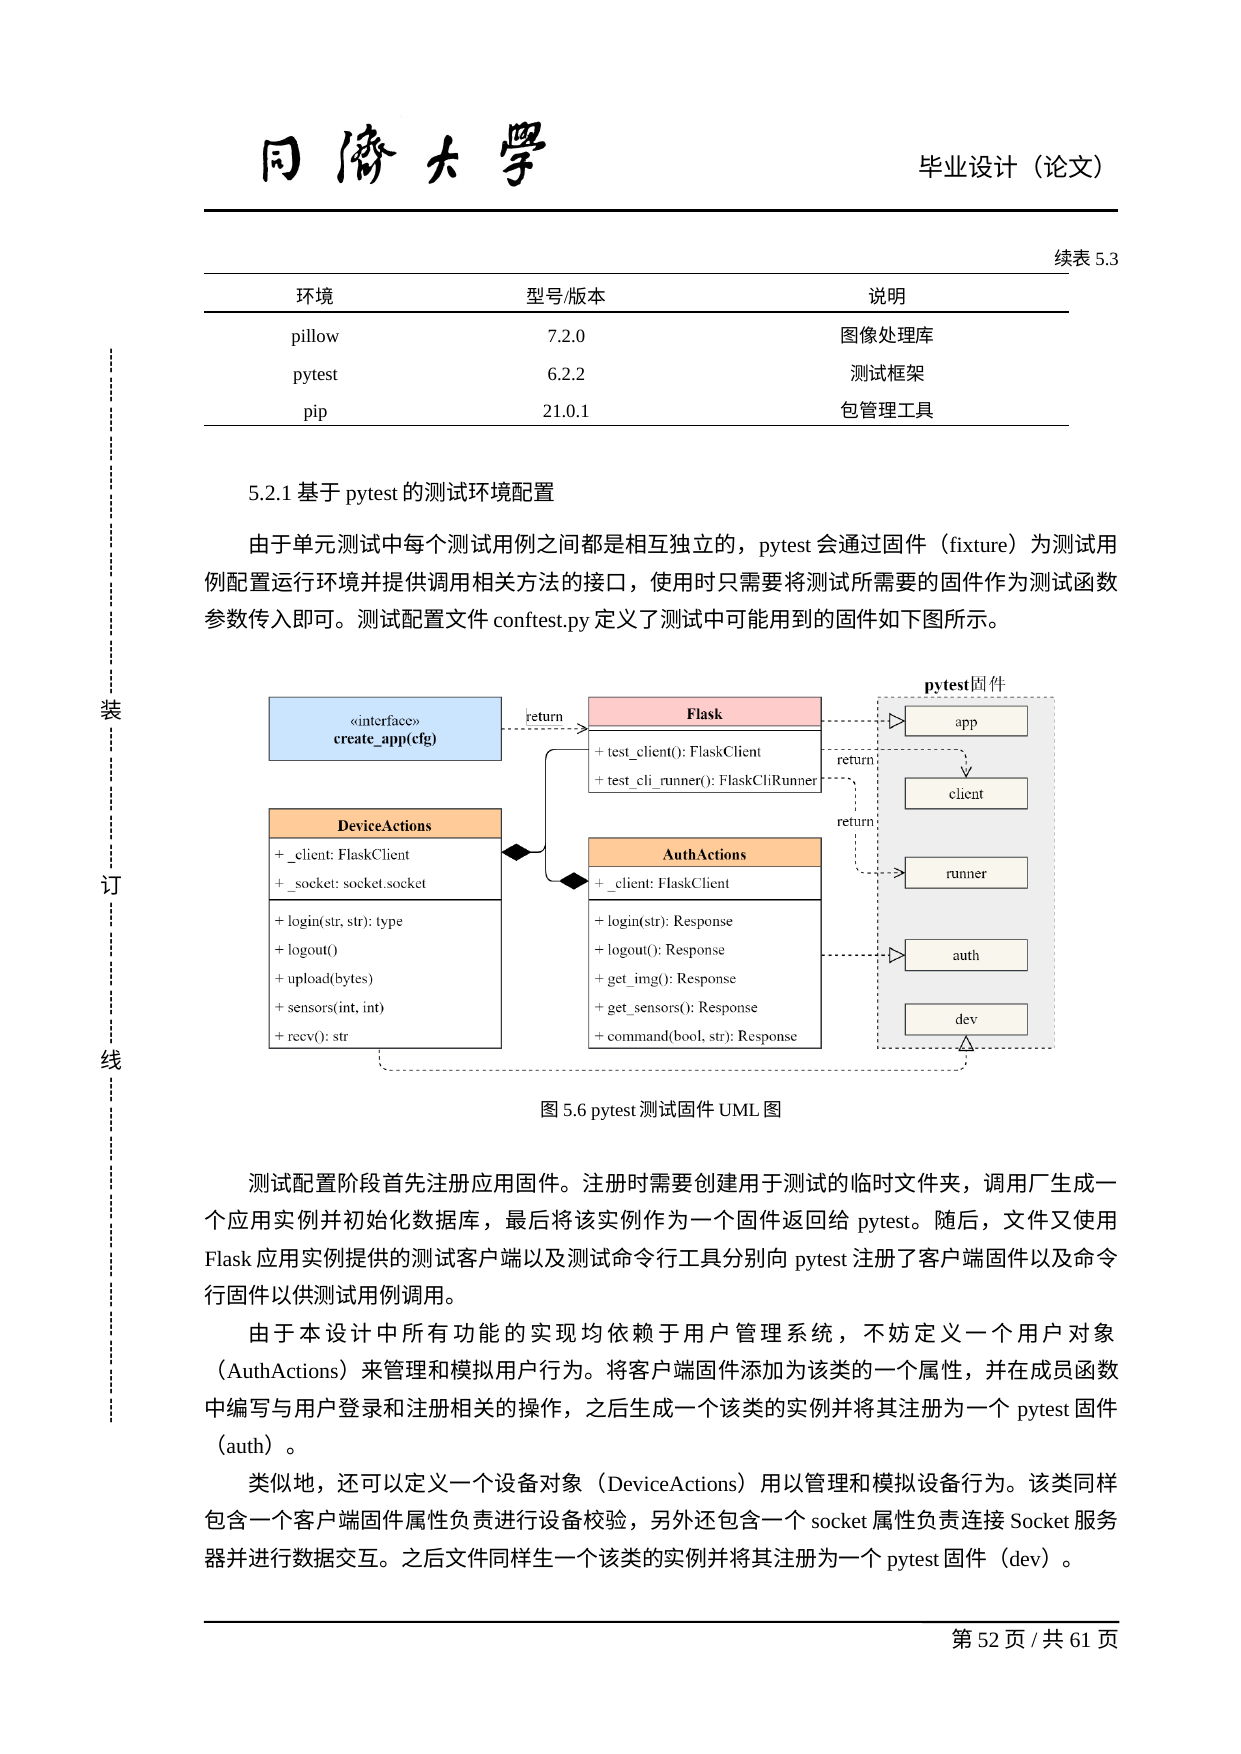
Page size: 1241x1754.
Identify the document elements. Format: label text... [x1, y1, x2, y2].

table_cell 21.0.1 [426, 388, 706, 425]
picture [268, 672, 1055, 1086]
picture [241, 113, 564, 193]
table_cell 测试框架 [706, 350, 1068, 387]
text 类似地，还可以定义一个设备对象（DeviceActions）用以管理和模拟设备行为。该类同样包含一个客户端固件属性负责进行设备校验，另外还包含一个socket属性负责连接Socket服务器并进行数据交互。之后文件同样生一个该类的实例并将其注册为一个pytest固件（dev）。 [204, 1461, 1118, 1573]
table_cell 图像处理库 [706, 313, 1068, 350]
table_cell 包管理工具 [706, 388, 1068, 425]
table_cell pillow [204, 313, 426, 350]
text 由于本设计中所有功能的实现均依赖于用户管理系统，不妨定义一个用户对象（AuthActions）来管理和模拟用户行为。将客户端固件添加为该类的一个属性，并在成员函数中编写与用户登录和注册相关的操作，之后生成一个该类的实例并将其注册为一个pytest固件（auth）。 [204, 1311, 1118, 1461]
table_cell pip [204, 388, 426, 425]
table_cell pytest [204, 350, 426, 387]
table_cell 6.2.2 [426, 350, 706, 387]
text 测试配置阶段首先注册应用固件。注册时需要创建用于测试的临时文件夹，调用厂生成一个应用实例并初始化数据库，最后将该实例作为一个固件返回给pytest。随后，文件又使用Flask应用实例提供的测试客户端以及测试命令行工具分别向pytest注册了客户端固件以及命令行固件以供测试用例调用。 [204, 1161, 1118, 1311]
table_header 说明 [706, 274, 1068, 311]
table_header 环境 [204, 274, 426, 311]
table_header 型号/版本 [426, 274, 706, 311]
text 图5.6 pytest测试固件UML图 [204, 1086, 1118, 1123]
text 5.2.1 基于pytest的测试环境配置 [204, 481, 1114, 506]
text 续表5.3 [204, 235, 1118, 273]
table_cell 7.2.0 [426, 313, 706, 350]
text 由于单元测试中每个测试用例之间都是相互独立的，pytest会通过固件（fixture）为测试用例配置运行环境并提供调用相关方法的接口，使用时只需要将测试所需要的固件作为测试函数参数传入即可。测试配置文件conftest.py定义了测试中可能用到的固件如下图所示。 [204, 522, 1118, 635]
